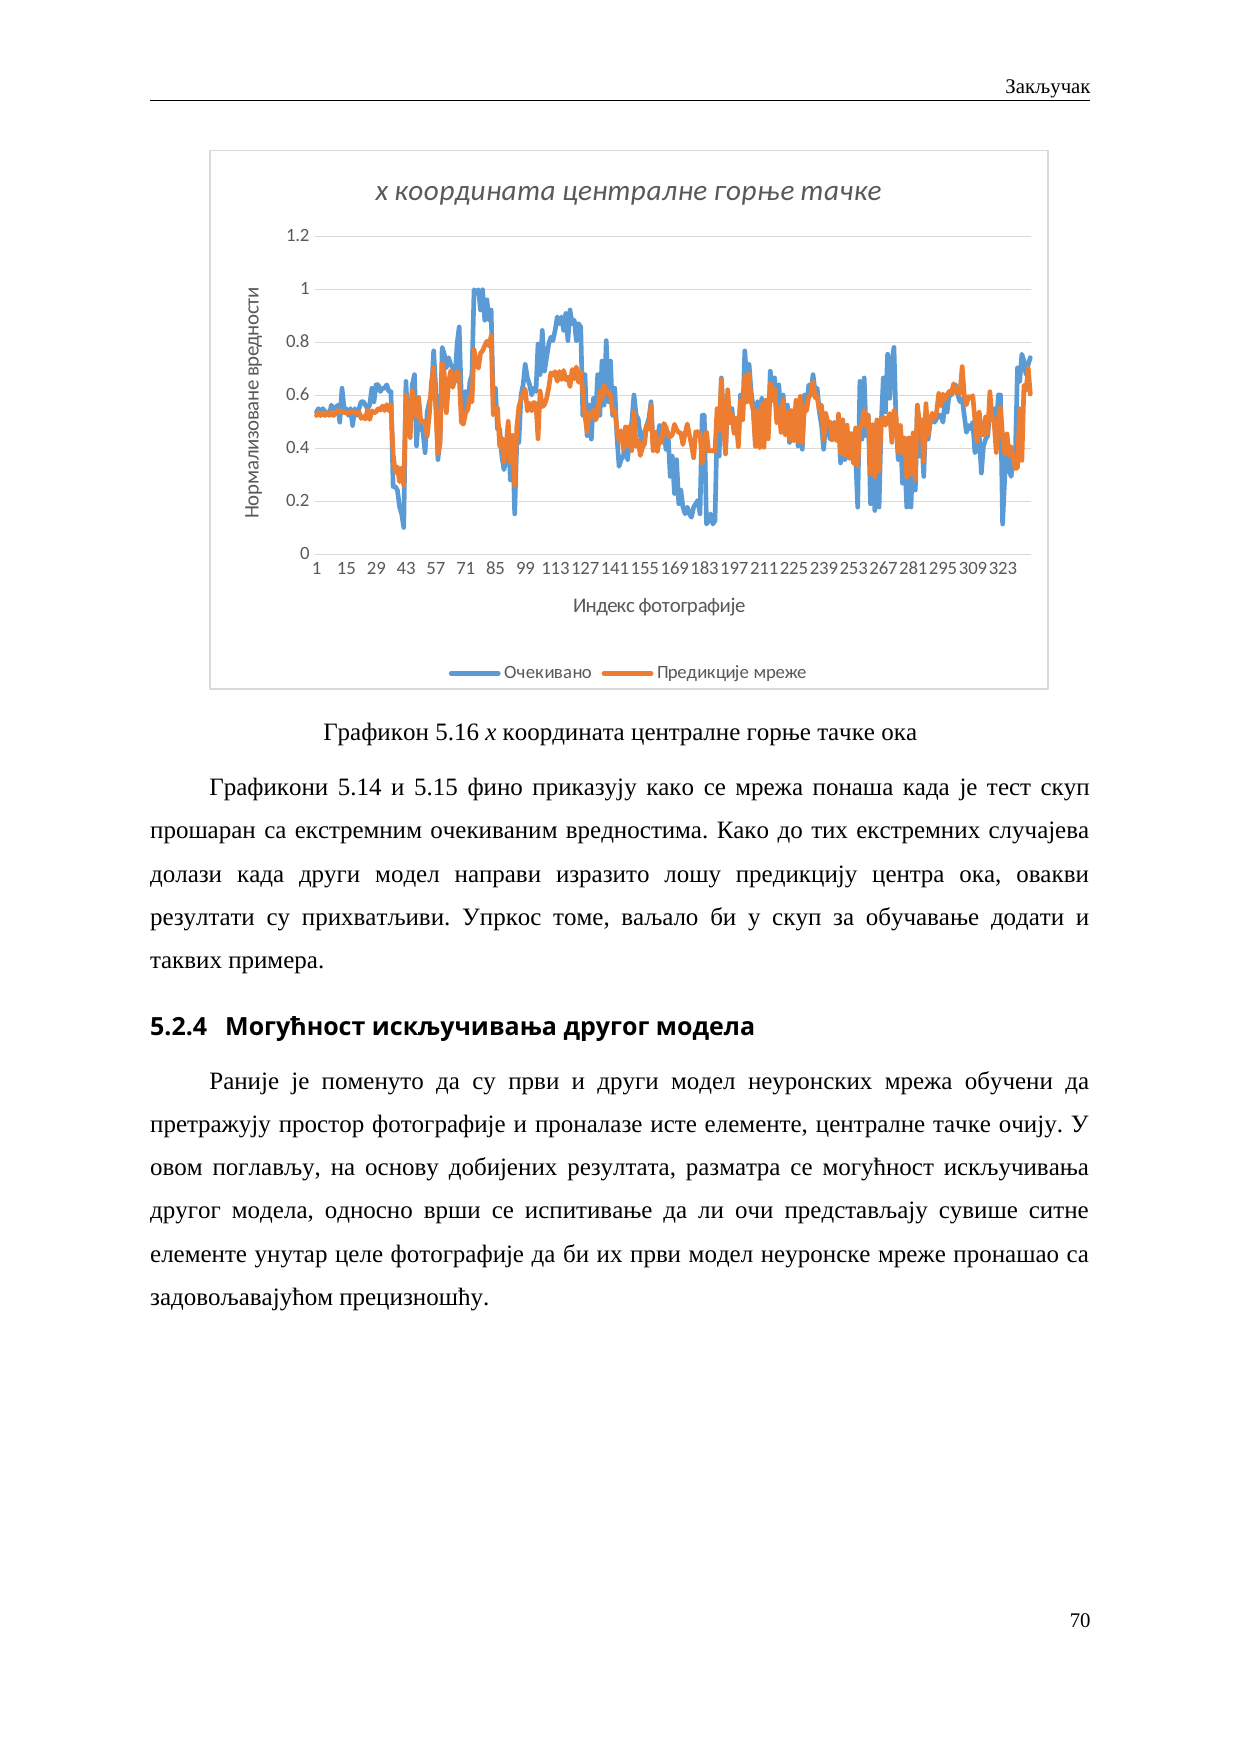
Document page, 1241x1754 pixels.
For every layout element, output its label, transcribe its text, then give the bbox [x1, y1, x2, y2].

text Графикони 5.14 и 5.15 фино приказују како се мрежа понаша када је тест скуп прошаран са екстремним очекиваним вредностима. Како до тих екстремних случајева долази када други модел направи изразито лошу предикцију центра ока, овакви резултати су прихватљиви. Упркос томе, ваљало би у скуп за обучавање додати и таквих примера. [150, 772, 1090, 974]
text Раније је поменуто да су први и други модел неуронских мрежа обучени да претражују простор фотографије и проналазе исте елементе, централне тачке очију. У овом поглављу, на основу добијених резултата, разматра се могућност искључивања другог модела, односно врши се испитивање да ли очи представљају сувише ситне елементе унутар целе фотографије да би их први модел неуронске мреже пронашао са задовољавајућом прецизношћу. [150, 1066, 1090, 1311]
subtitle Могућност искључивања другог модела [150, 1009, 1090, 1043]
